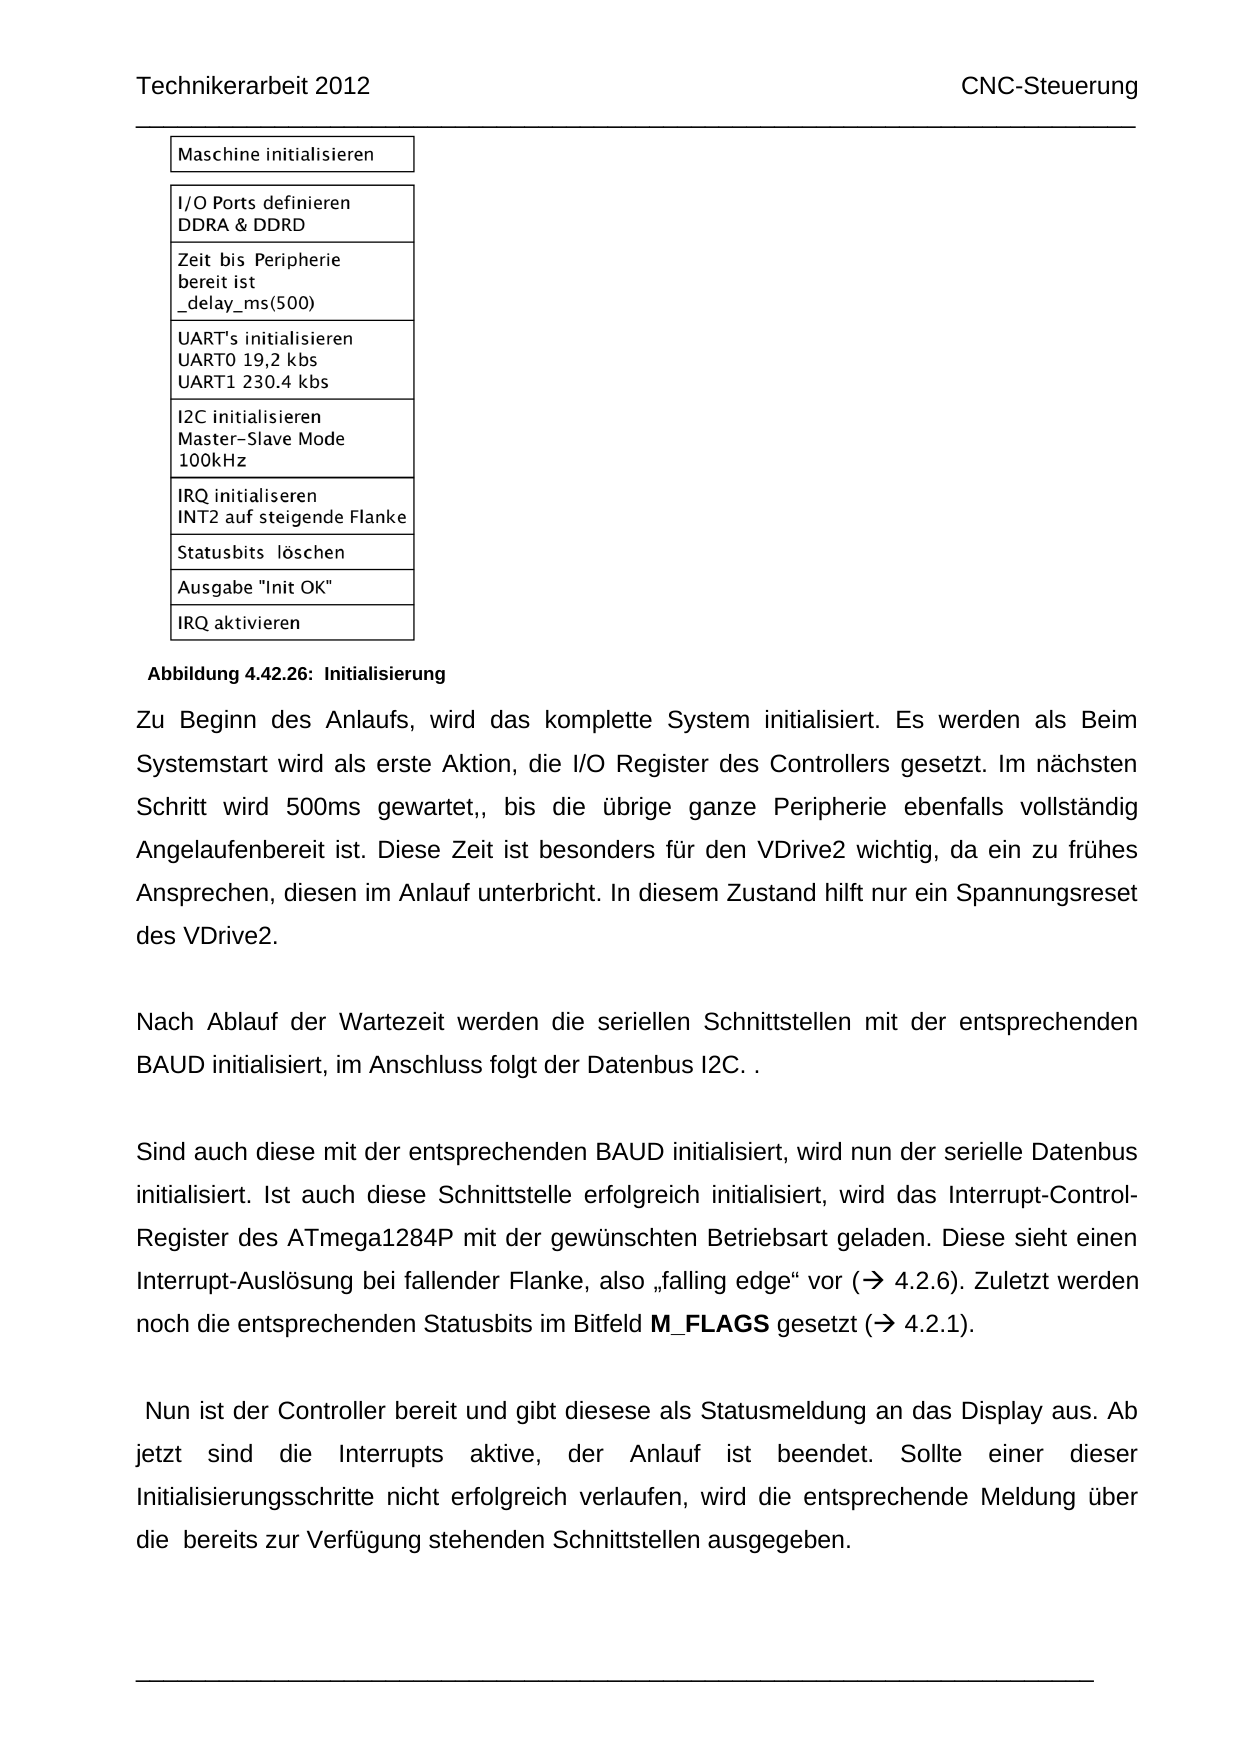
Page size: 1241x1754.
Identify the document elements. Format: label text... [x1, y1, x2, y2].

table_header Abbildung 4.2:Initialisierung [136, 128, 514, 706]
text Ist auch diese Schnittstelle erfolgreich initialisiert, wird das Interrupt-Control-Register des ATmega1284P mit der gewünschten Betriebsart geladen. Diese sieht einen Interrupt-Auslösung bei fallende Flanke, also „falling edge“ vor. Zuletzt werden noch die entsprechenden Statusbits im Bitfeld M_FLAGS gesetzt. [136, 1137, 1140, 1338]
text Nun ist der Controller bereit und gibt dies Statusmeldung an das Display aus. Ab jetzt sind die Interrupts aktiv, der Anlauf ist beendet. Sollte einer dieser Initialisierungsschritte nicht erfolgreich verlaufen, wird die entsprechende Meldung über diebereits zur Verfügung stehende Schnittstelle ausgegeben. [136, 1396, 1140, 1554]
text erste Aktion die I/O Register des Controllers gesetzt. Im nächsten Schritt wird 500ms gewartet bis die Peripherie ebenfalls ist. Diese Zeit ist besonders für den VDrive2 wichtig, da ein zu frühes Ansprechen diesen im Anlauf unterbricht. [136, 706, 1140, 950]
text Nach Ablauf der Wartezeit werden die seriellen Schnittstellen initialisiert [136, 1007, 1140, 1079]
